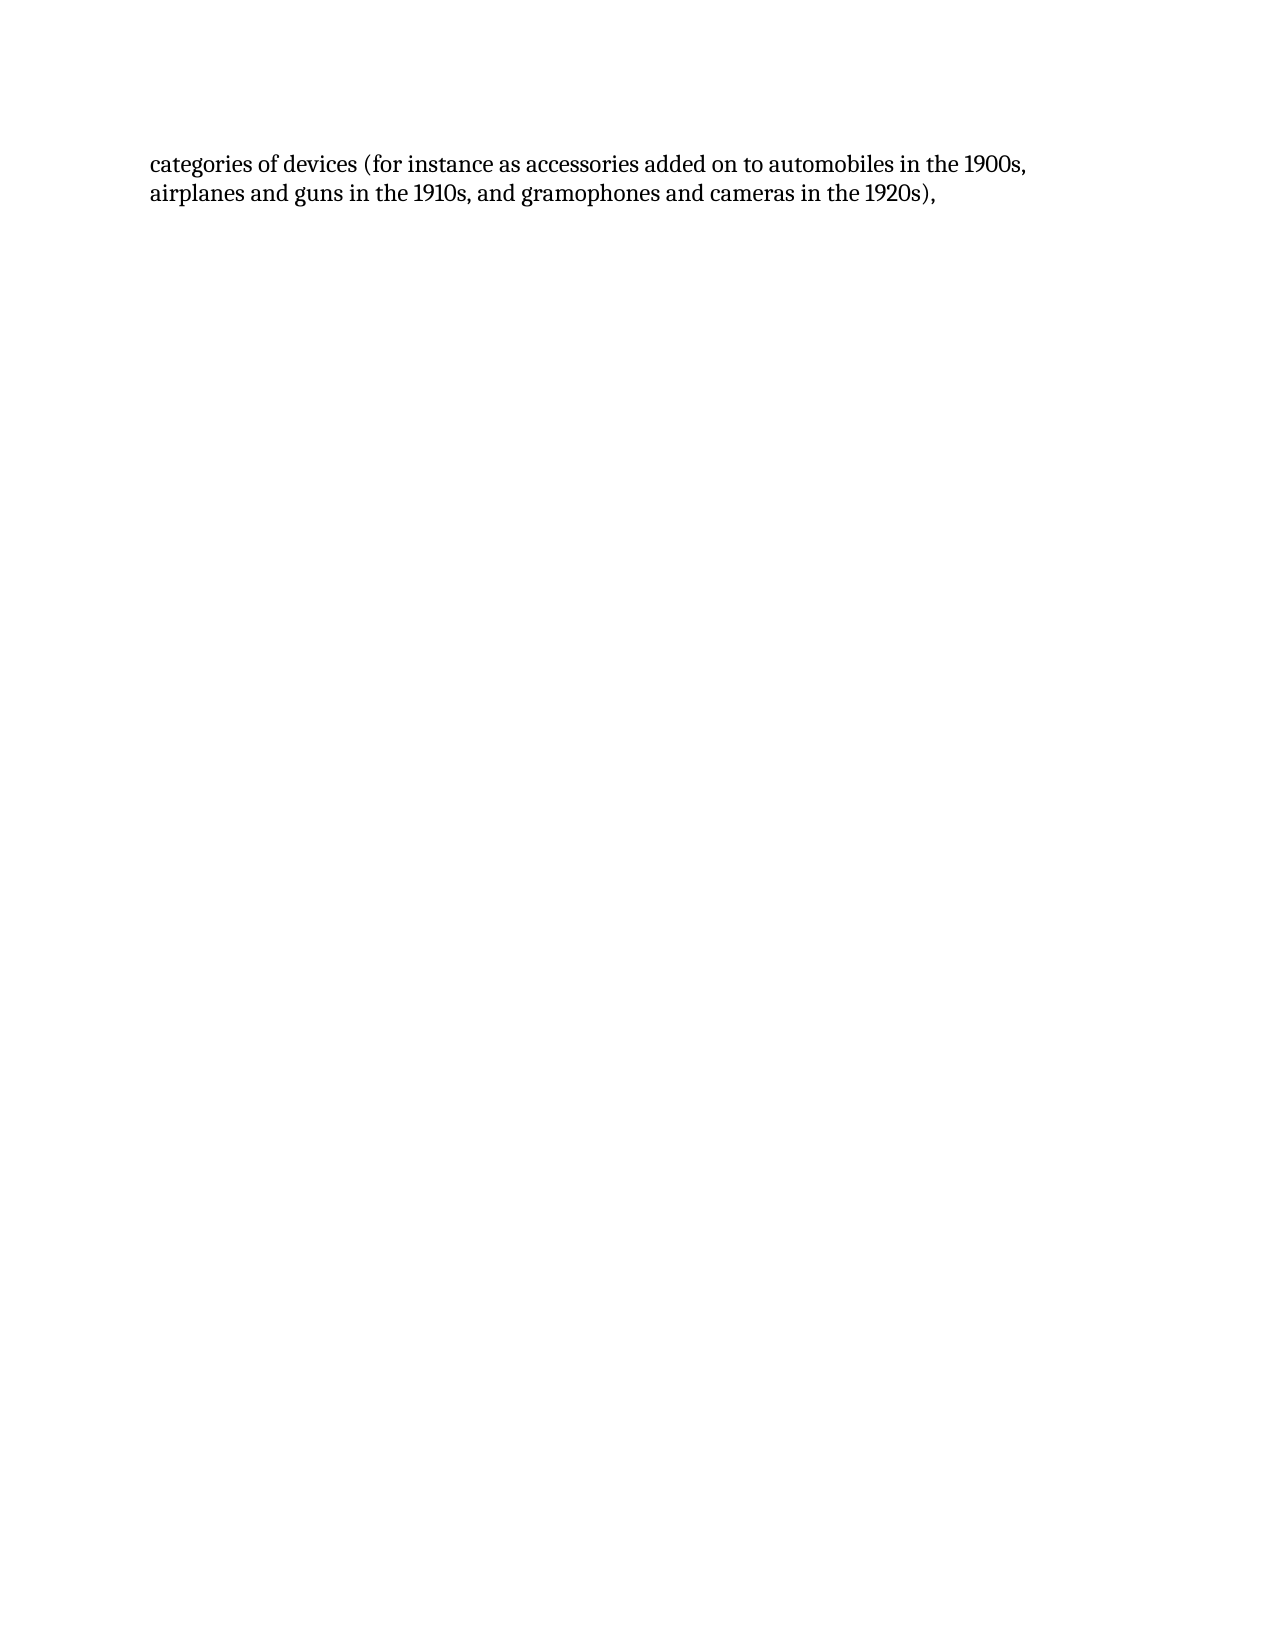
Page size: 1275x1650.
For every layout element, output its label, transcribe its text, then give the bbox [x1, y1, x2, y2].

text categories of devices (for instance as accessories added on to automobiles in the 1900s, airplanes and guns in the 1910s, and gramophones and cameras in the 1920s), [150, 150, 1125, 207]
